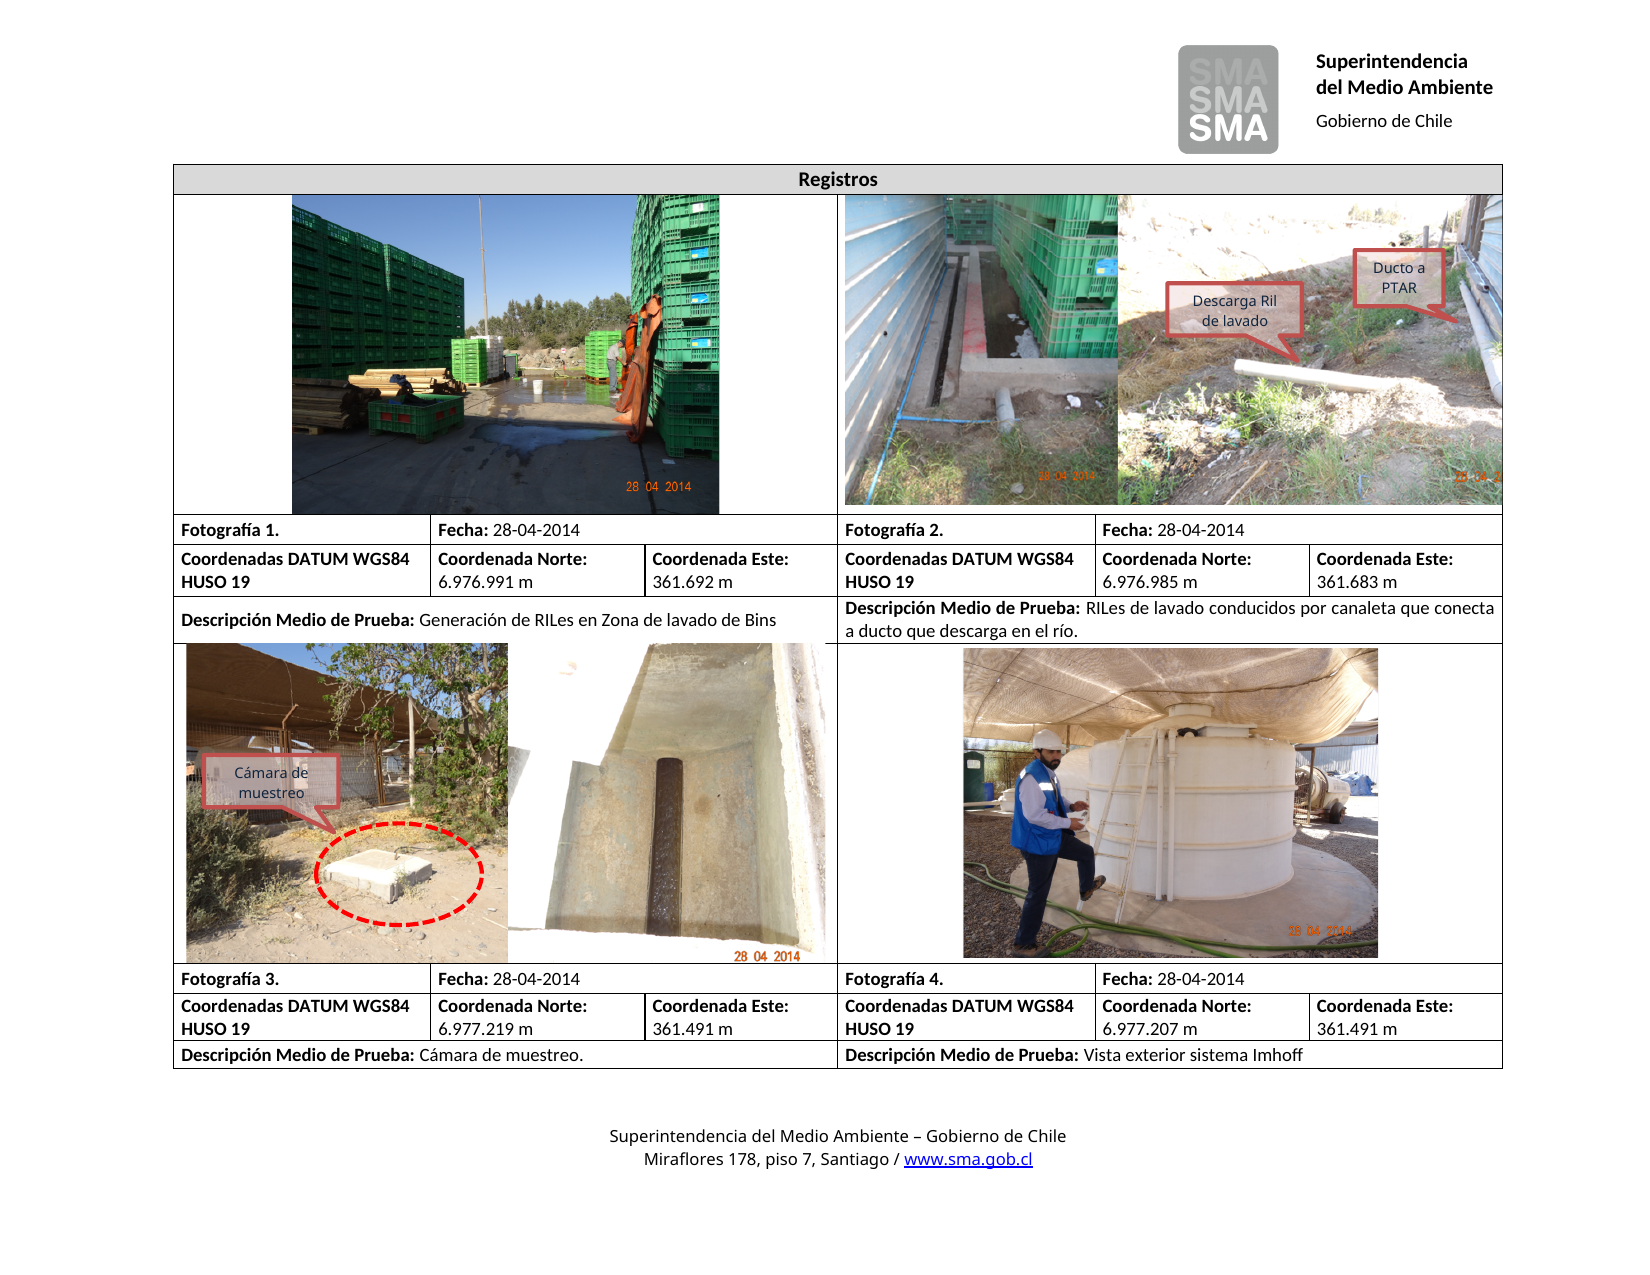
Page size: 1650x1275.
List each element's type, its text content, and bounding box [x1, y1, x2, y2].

table_cell [174, 644, 186, 963]
table_cell Coordenada Norte: 6.976.985 m [1096, 545, 1309, 596]
table_cell Fecha: 28-04-2014 [431, 964, 837, 993]
table_cell [838, 644, 1502, 963]
picture [1170, 31, 1291, 164]
table_cell Descripción Medio de Prueba: RILes de lavado conducidos por canaleta que conecta a ducto que descarga en el río. [838, 597, 1502, 643]
table_cell [826, 644, 837, 963]
table_cell Fotografía 4. [838, 964, 1095, 993]
table_cell Coordenadas DATUM WGS84 HUSO 19 [838, 545, 1095, 596]
table_cell Coordenadas DATUM WGS84 HUSO 19 [174, 545, 430, 596]
table_cell Coordenada Norte: 6.977.207 m [1096, 994, 1309, 1040]
table_cell Fecha: 28-04-2014 [431, 515, 837, 544]
table_header Registros [174, 165, 1502, 194]
table_cell Fotografía 2. [838, 515, 1095, 544]
table_cell Coordenada Norte: 6.977.219 m [431, 994, 644, 1040]
table_cell Fotografía 3. [174, 964, 430, 993]
table_cell [720, 195, 837, 513]
table_cell Fecha: 28-04-2014 [1096, 515, 1502, 544]
table_cell Fotografía 1. [174, 515, 430, 544]
table_cell Coordenadas DATUM WGS84 HUSO 19 [838, 994, 1095, 1040]
table_cell Coordenada Este: 361.491 m [646, 994, 837, 1040]
table_cell Coordenada Este: 361.683 m [1310, 545, 1502, 596]
table_cell Descripción Medio de Prueba: Cámara de muestreo. [174, 1041, 837, 1068]
table_cell Coordenada Este: 361.692 m [646, 545, 837, 596]
table_cell Coordenadas DATUM WGS84 HUSO 19 [174, 994, 430, 1040]
table_cell [174, 195, 292, 513]
table_cell Coordenada Este: 361.491 m [1310, 994, 1502, 1040]
table_cell Coordenada Norte: 6.976.991 m [431, 545, 644, 596]
table_cell Descripción Medio de Prueba: Vista exterior sistema Imhoff [838, 1041, 1502, 1068]
table_cell Descripción Medio de Prueba: Generación de RILes en Zona de lavado de Bins [174, 597, 837, 643]
table_cell [838, 195, 1502, 513]
table_cell Fecha: 28-04-2014 [1096, 964, 1502, 993]
